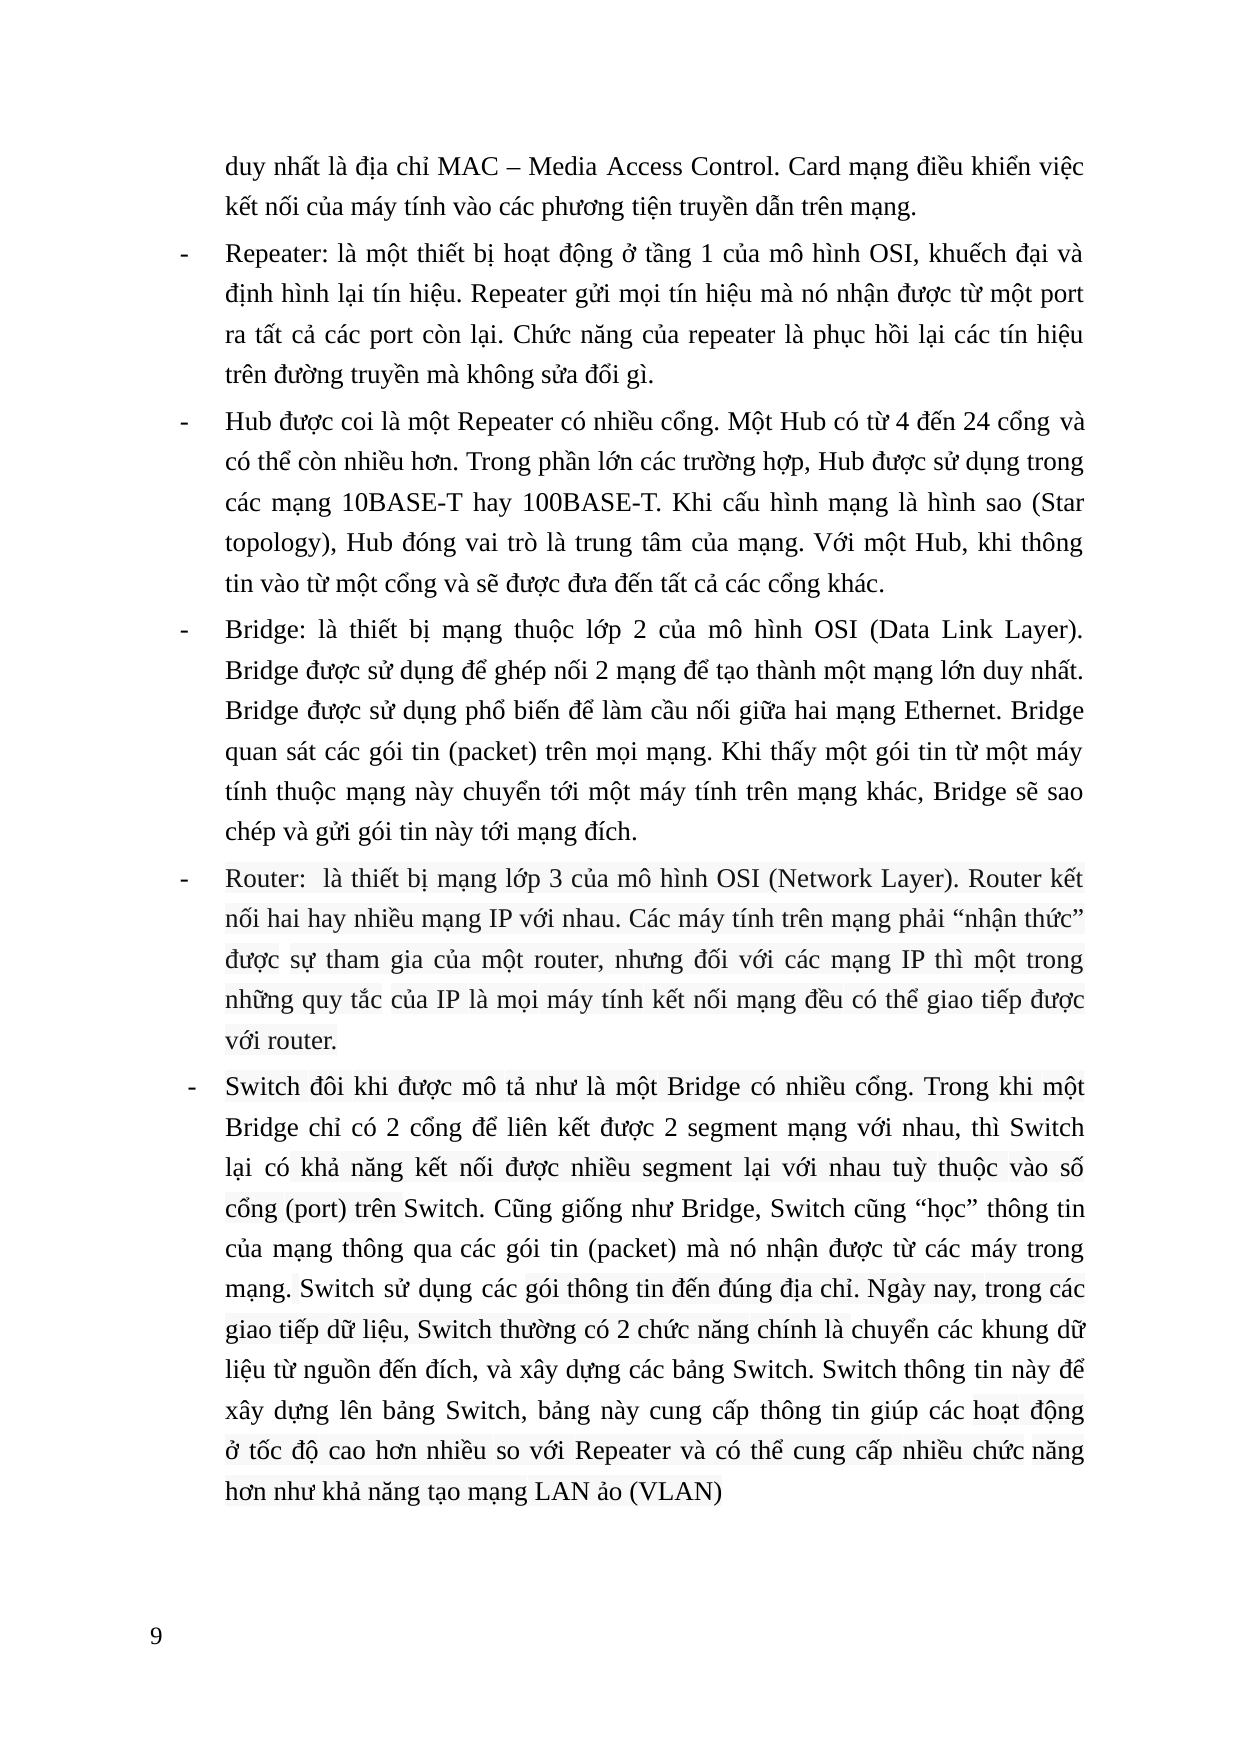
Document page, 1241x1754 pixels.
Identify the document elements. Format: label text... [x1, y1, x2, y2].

text Router: là thiết bị mạng lớp 3 của mô hình OSI (Network Layer). Router kết nối hai hay nhiều mạng IP với nhau. Các máy tính trên mạng phải “nhận thức” được sự tham gia của một router, nhưng đối với các mạng IP thì một trong những quy tắc của IP là mọi máy tính kết nối mạng đều có thể giao tiếp được với router. [179, 862, 1085, 1055]
text Bridge: là thiết bị mạng thuộc lớp 2 của mô hình OSI (Data Link Layer). Bridge được sử dụng để ghép nối 2 mạng để tạo thành một mạng lớn duy nhất. Bridge được sử dụng phổ biến để làm cầu nối giữa hai mạng Ethernet. Bridge quan sát các gói tin (packet) trên mọi mạng. Khi thấy một gói tin từ một máy tính thuộc mạng này chuyển tới một máy tính trên mạng khác, Bridge sẽ sao chép và gửi gói tin này tới mạng đích. [179, 613, 1085, 847]
text Repeater: là một thiết bị hoạt động ở tầng 1 của mô hình OSI, khuếch đại và định hình lại tín hiệu. Repeater gửi mọi tín hiệu mà nó nhận được từ một port ra tất cả các port còn lại. Chức năng của repeater là phục hồi lại các tín hiệu trên đường truyền mà không sửa đổi gì. [179, 237, 1085, 389]
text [179, 150, 1085, 222]
text Switch đôi khi được mô tả như là một Bridge có nhiều cổng. Trong khi một Bridge chỉ có 2 cổng để liên kết được 2 segment mạng với nhau, thì Switch lại có khả năng kết nối được nhiều segment lại với nhau tuỳ thuộc vào số cổng (port) trên Switch. Cũng giống như Bridge, Switch cũng “học” thông tin của mạng thông qua các gói tin (packet) mà nó nhận được từ các máy trong mạng. Switch sử dụng các gói thông tin đến đúng địa chỉ. Ngày nay, trong các giao tiếp dữ liệu, Switch thường có 2 chức năng chính là chuyển các khung dữ liệu từ nguồn đến đích, và xây dựng các bảng Switch. Switch thông tin này để xây dựng lên bảng Switch, bảng này cung cấp thông tin giúp các hoạt động ở tốc độ cao hơn nhiều so với Repeater và có thể cung cấp nhiều chức năng hơn như khả năng tạo mạng LAN ảo (VLAN) [187, 1070, 1085, 1506]
text Hub được coi là một Repeater có nhiều cổng. Một Hub có từ 4 đến 24 cổng và có thể còn nhiều hơn. Trong phần lớn các trường hợp, Hub được sử dụng trong các mạng 10BASE-T hay 100BASE-T. Khi cấu hình mạng là hình sao (Star topology), Hub đóng vai trò là trung tâm của mạng. Với một Hub, khi thông tin vào từ một cổng và sẽ được đưa đến tất cả các cổng khác. [179, 405, 1085, 598]
